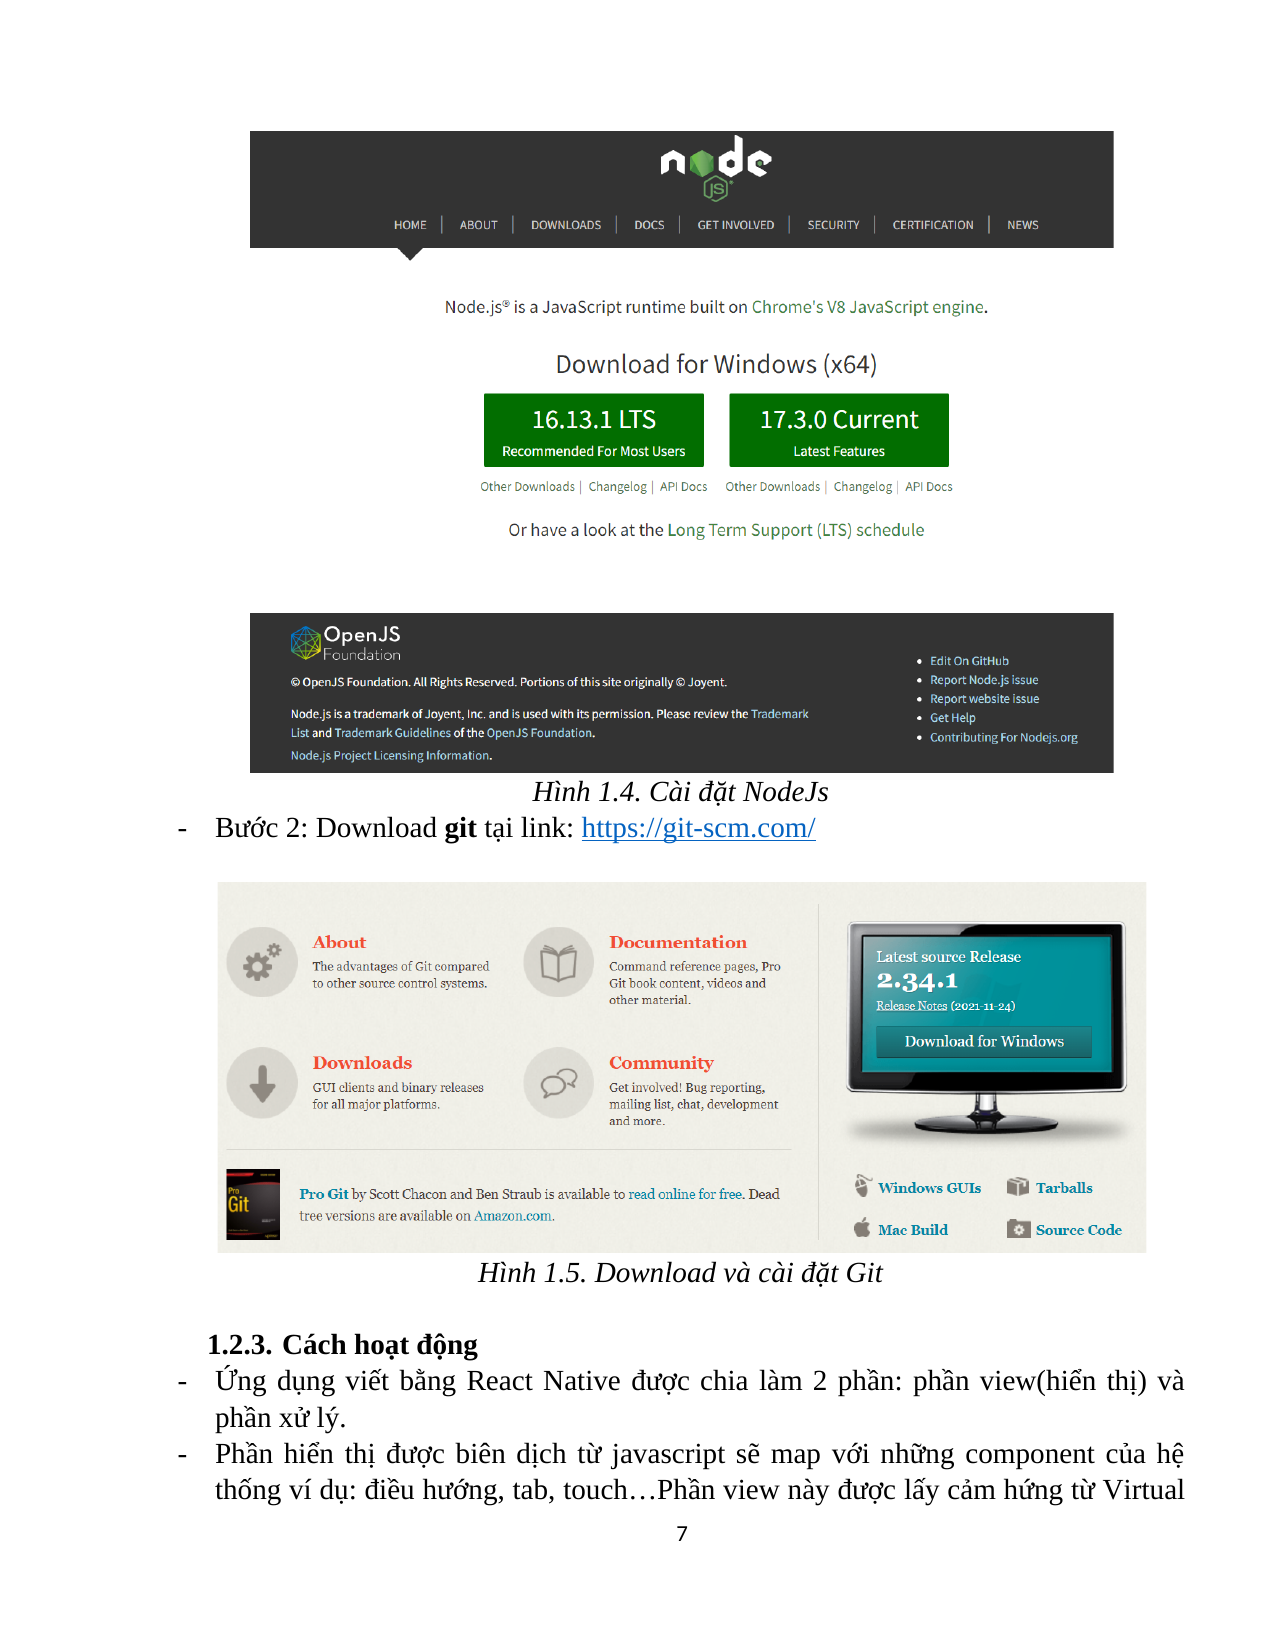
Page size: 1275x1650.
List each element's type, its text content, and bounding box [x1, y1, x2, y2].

list Ứng dụng viết bằng React Native được chia làm 2 phần: phần view(hiển thị) và phần xử lý. [177, 1363, 1186, 1433]
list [177, 1436, 1186, 1506]
list Cách hoạt động [207, 1327, 1186, 1361]
picture [217, 882, 1147, 1253]
picture [250, 131, 1114, 773]
list Hình 1.5. Download và cài đặt Git [177, 1255, 1186, 1289]
list Hình 1.4. Cài đặt NodeJs [177, 774, 1186, 808]
list Bước 2: Download git tại link: https://git-scm.com/ [177, 811, 1186, 844]
